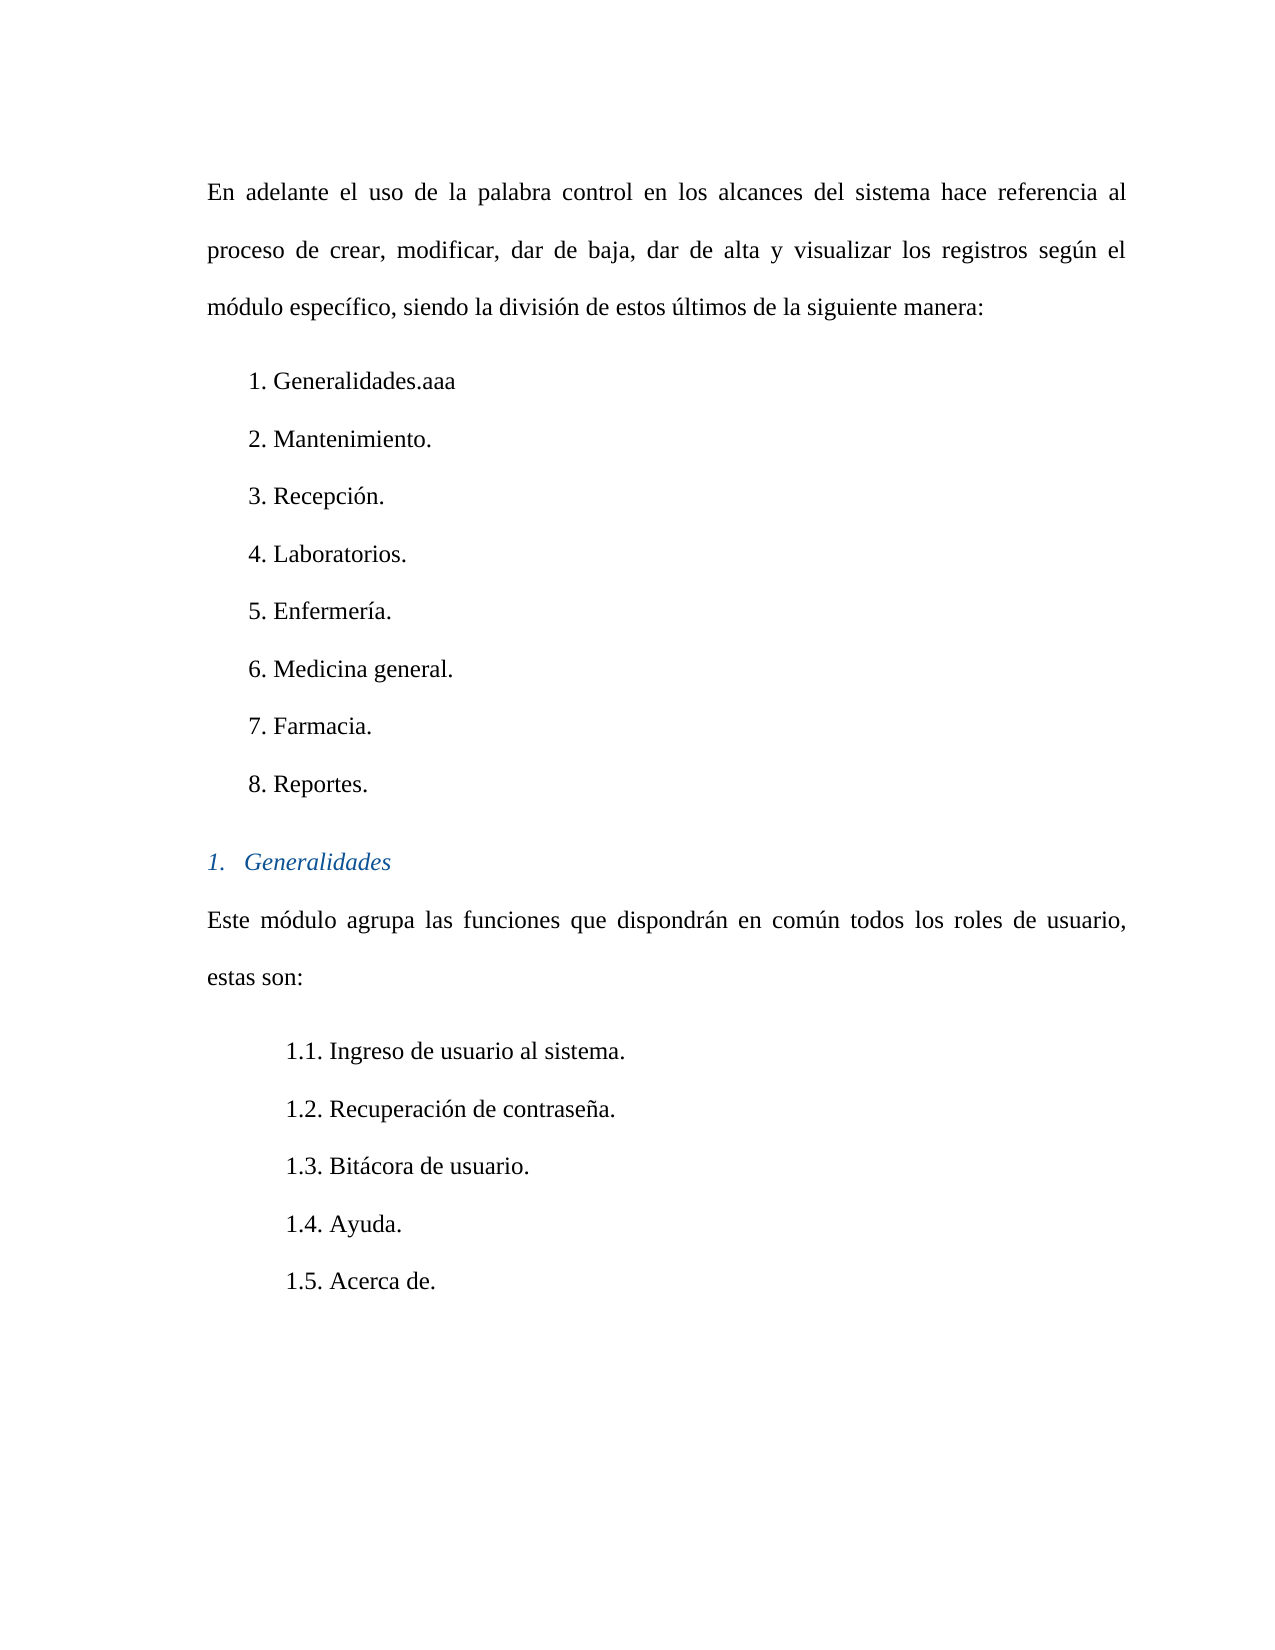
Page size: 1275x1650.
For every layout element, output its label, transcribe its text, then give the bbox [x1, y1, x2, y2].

list Recuperación de contraseña. [281, 1094, 1127, 1123]
list Mantenimiento. [244, 424, 1127, 453]
list Bitácora de usuario. [281, 1151, 1127, 1180]
list Ayuda. [281, 1209, 1127, 1238]
list Recepción. [244, 481, 1127, 510]
list Medicina general. [244, 654, 1127, 683]
list Ingreso de usuario al sistema. [281, 1036, 1127, 1065]
list Acerca de. [281, 1266, 1127, 1295]
text Este módulo agrupa las funciones que dispondrán en común todos los roles de usuario, estas son: [207, 905, 1127, 991]
list Reportes. [244, 769, 1127, 798]
text En adelante el uso de la palabra control en los alcances del sistema hace referencia al proceso de crear, modificar, dar de baja, dar de alta y visualizar los registros según el módulo específico, siendo la división de estos últimos de la siguiente manera: [207, 177, 1127, 321]
list Enfermería. [244, 596, 1127, 625]
list Laboratorios. [244, 539, 1127, 568]
list Generalidades.aaa [244, 366, 1127, 395]
text Generalidades [207, 847, 1127, 876]
list Farmacia. [244, 711, 1127, 740]
